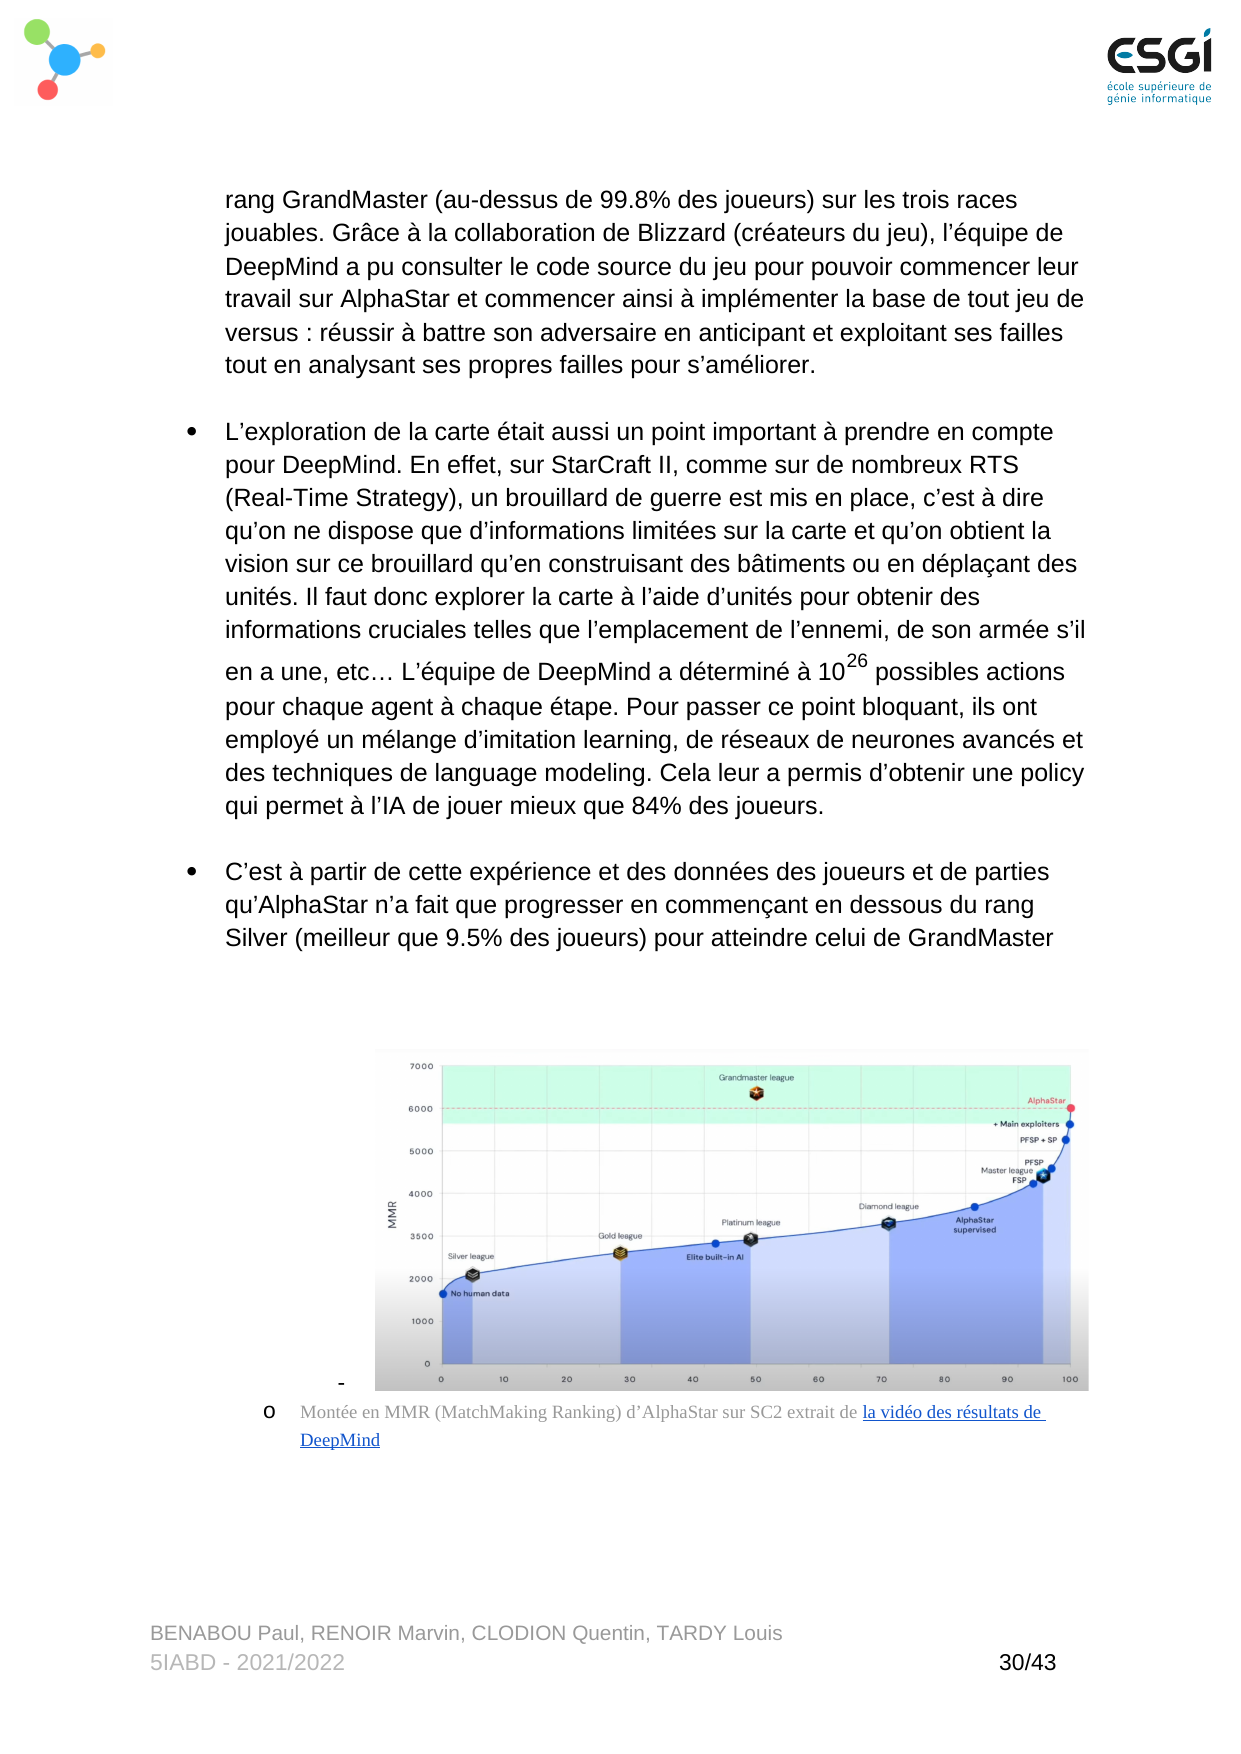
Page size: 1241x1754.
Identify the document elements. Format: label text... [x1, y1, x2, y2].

list C’est à partir de cette expérience et des données des joueurs et de parties qu’AlphaStar n’a fait que progresser en commençant en dessous du rang Silver (meilleur que 9.5% des joueurs) pour atteindre celui de GrandMaster [187, 857, 1090, 952]
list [187, 185, 1090, 379]
picture [1090, 18, 1228, 114]
picture [14, 18, 114, 106]
picture [375, 1049, 1089, 1391]
list Montée en MMR (MatchMaking Ranking) d’AlphaStar sur SC2 extrait de la vidéo des résultats de DeepMind [262, 1399, 1090, 1450]
list L’exploration de la carte était aussi un point important à prendre en compte pour DeepMind. En effet, sur StarCraft II, comme sur de nombreux RTS (Real-Time Strategy), un brouillard de guerre est mis en place, c’est à dire qu’on ne dispose que d’informations limitées sur la carte et qu’on obtient la vision sur ce brouillard qu’en construisant des bâtiments ou en déplaçant des unités. Il faut donc explorer la carte à l’aide d’unités pour obtenir des informations cruciales telles que l’emplacement de l’ennemi, de son armée s’il en a une, etc… L’équipe de DeepMind a déterminé à 1026 possibles actions pour chaque agent à chaque étape. Pour passer ce point bloquant, ils ont employé un mélange d’imitation learning, de réseaux de neurones avancés et des techniques de language modeling. Cela leur a permis d’obtenir une policy qui permet à l’IA de jouer mieux que 84% des joueurs. [187, 417, 1090, 820]
